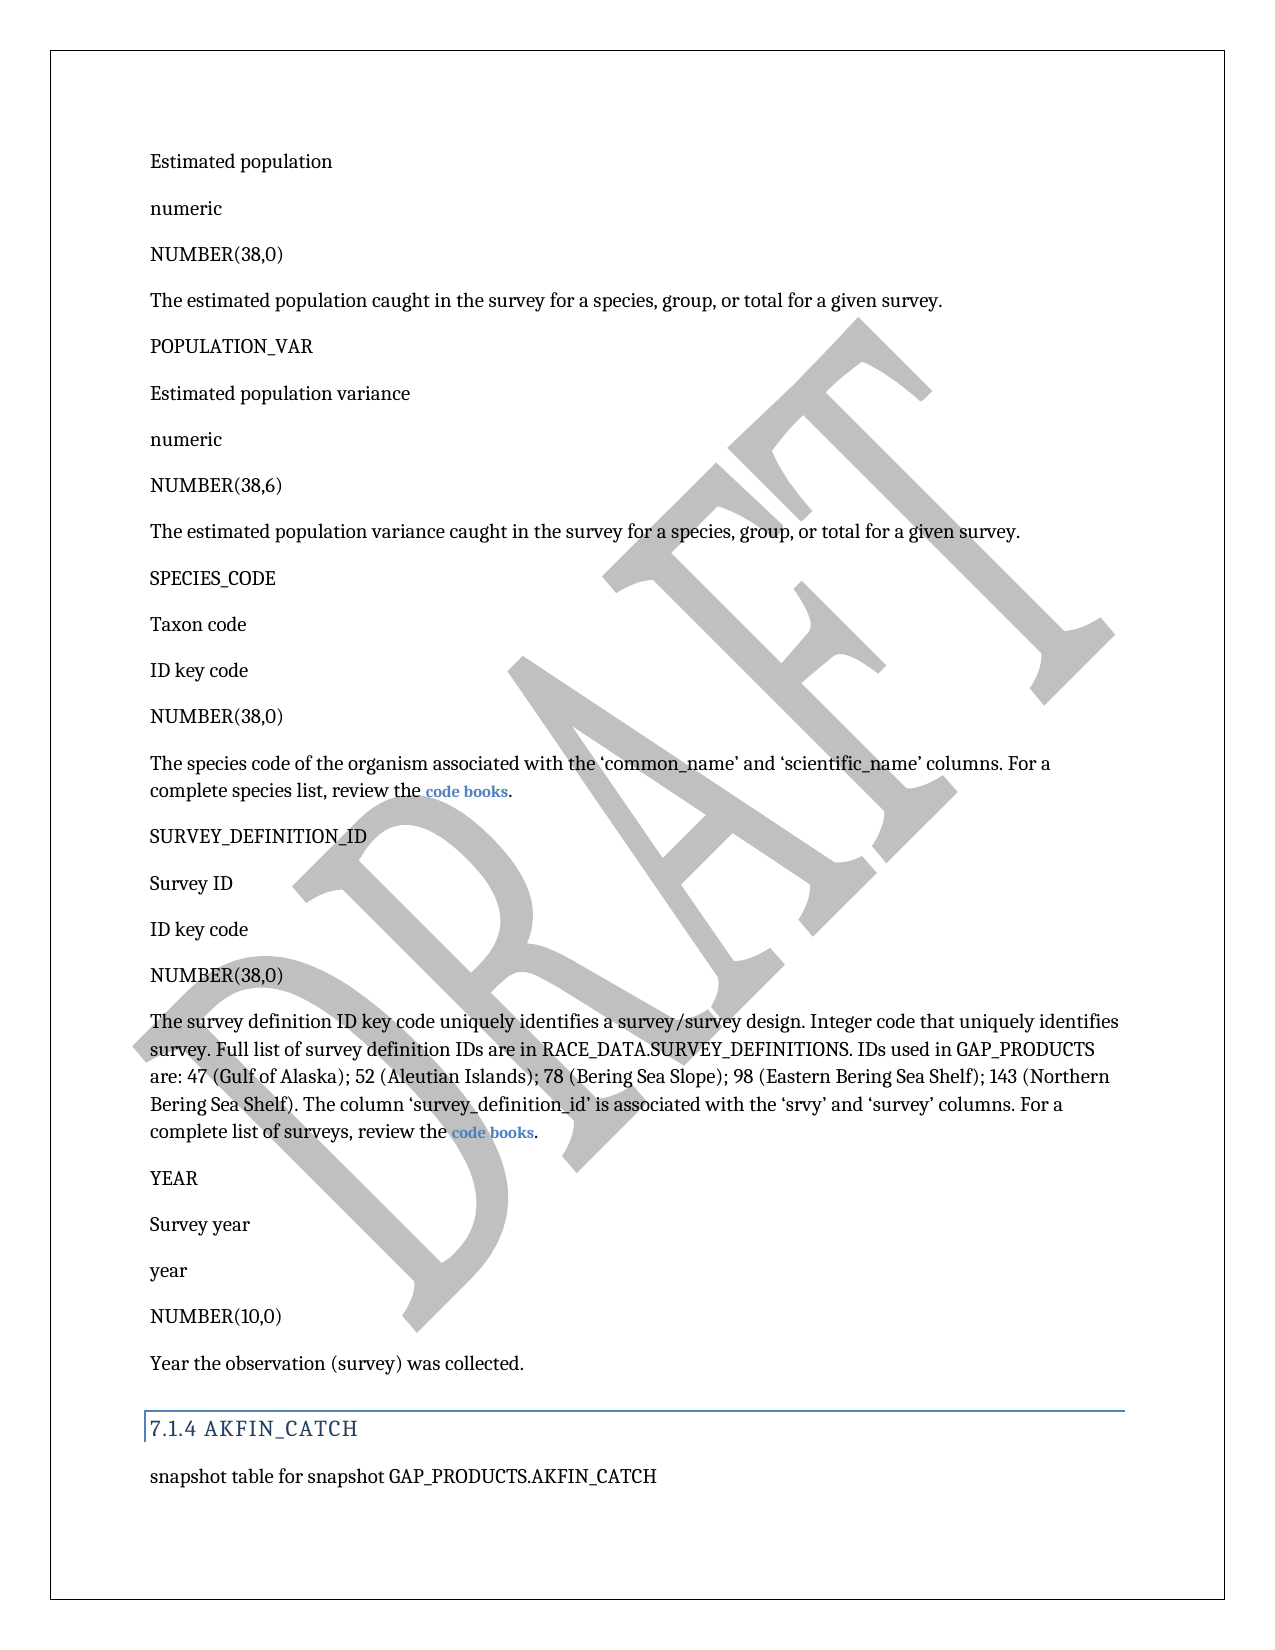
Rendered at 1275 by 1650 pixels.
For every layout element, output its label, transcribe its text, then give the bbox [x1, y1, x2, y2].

text NUMBER(38,0) [150, 705, 1125, 729]
text SPECIES_CODE [150, 566, 1125, 590]
text NUMBER(38,0) [150, 242, 1125, 266]
text NUMBER(38,6) [150, 474, 1125, 498]
text Survey ID [150, 871, 1125, 895]
text Year the observation (survey) was collected. [150, 1351, 1125, 1375]
text numeric [150, 196, 1125, 220]
text snapshot table for snapshot GAP_PRODUCTS.AKFIN_CATCH [150, 1465, 1125, 1489]
text Estimated population [150, 150, 1125, 174]
text NUMBER(10,0) [150, 1305, 1125, 1329]
text year [150, 1259, 1125, 1283]
subtitle 7.1.4 AKFIN_CATCH [146, 1412, 1125, 1442]
text Estimated population variance [150, 381, 1125, 405]
text POPULATION_VAR [150, 335, 1125, 359]
text SURVEY_DEFINITION_ID [150, 825, 1125, 849]
text ID key code [150, 917, 1125, 941]
text numeric [150, 427, 1125, 451]
text The estimated population variance caught in the survey for a species, group, or total for a given survey. [150, 520, 1125, 544]
text ID key code [150, 659, 1125, 683]
text The species code of the organism associated with the ‘common_name’ and ‘scientific_name’ columns. For a complete species list, review the code books. [150, 751, 1125, 803]
text Taxon code [150, 612, 1125, 636]
text Survey year [150, 1212, 1125, 1236]
text YEAR [150, 1166, 1125, 1190]
text NUMBER(38,0) [150, 964, 1125, 988]
text The estimated population caught in the survey for a species, group, or total for a given survey. [150, 289, 1125, 313]
text The survey definition ID key code uniquely identifies a survey/survey design. Integer code that uniquely identifies survey. Full list of survey definition IDs are in RACE_DATA.SURVEY_DEFINITIONS. IDs used in GAP_PRODUCTS are: 47 (Gulf of Alaska); 52 (Aleutian Islands); 78 (Bering Sea Slope); 98 (Eastern Bering Sea Shelf); 143 (Northern Bering Sea Shelf). The column ‘survey_definition_id’ is associated with the ‘srvy’ and ‘survey’ columns. For a complete list of surveys, review the code books. [150, 1010, 1125, 1144]
